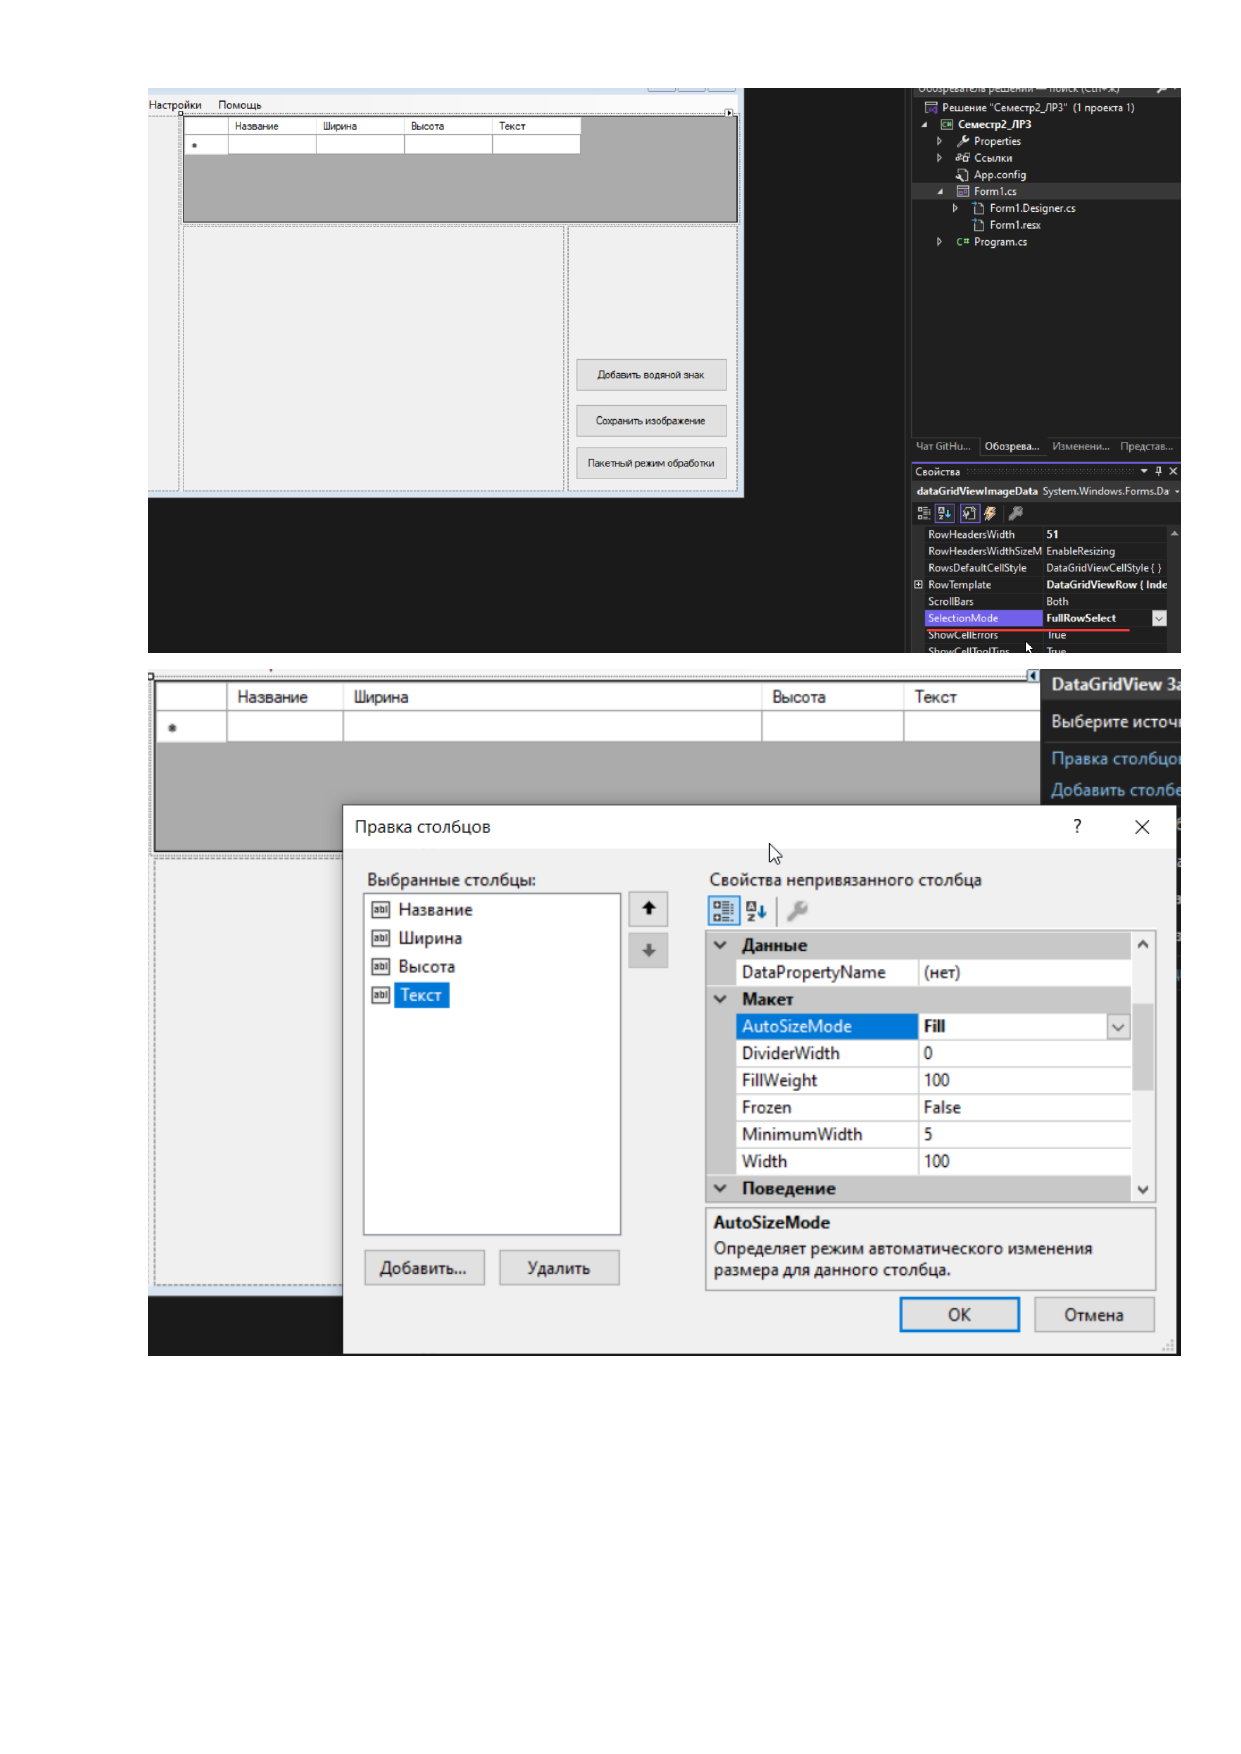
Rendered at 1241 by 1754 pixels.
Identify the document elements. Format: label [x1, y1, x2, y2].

picture [148, 88, 1181, 653]
picture [148, 669, 1181, 1356]
